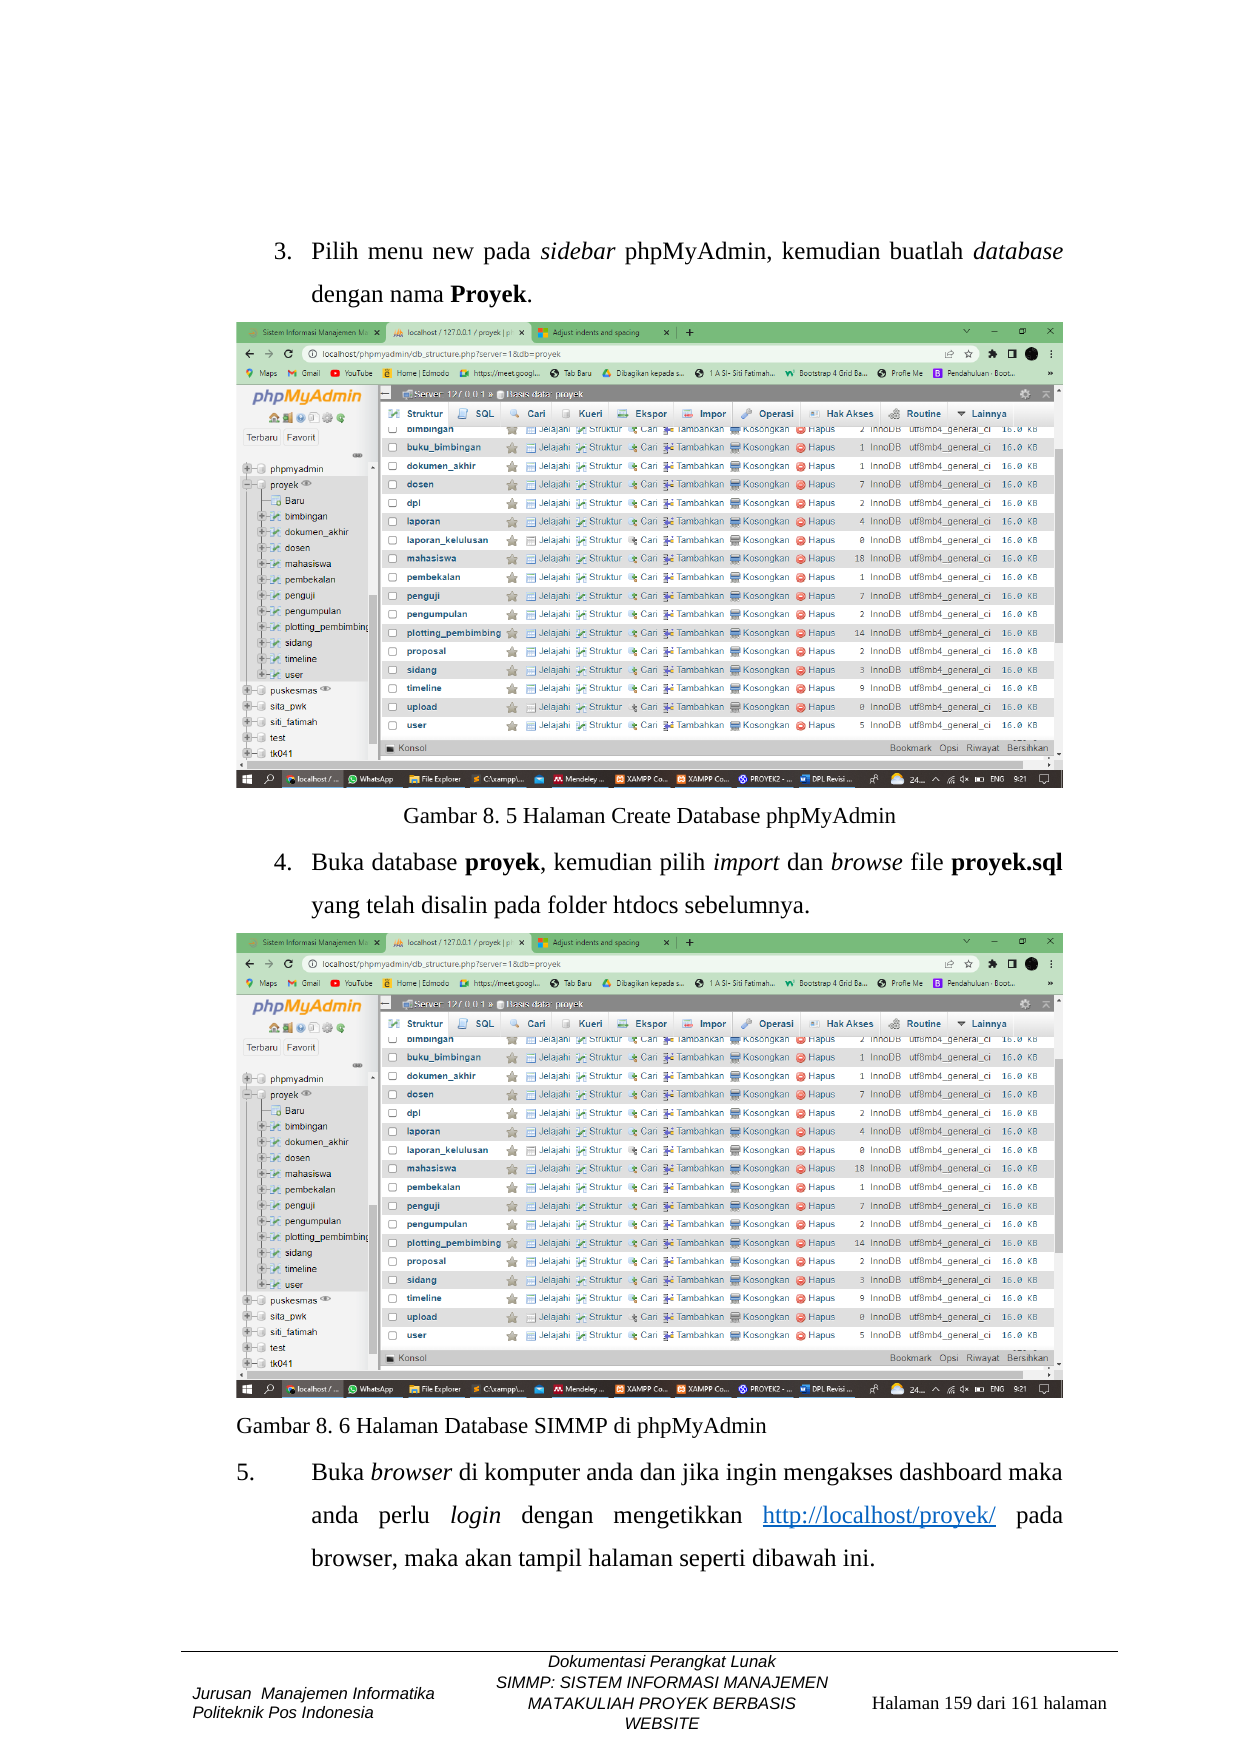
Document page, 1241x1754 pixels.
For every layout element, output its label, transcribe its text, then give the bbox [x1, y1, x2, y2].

list Pilih menu new pada sidebar phpMyAdmin, kemudian buatlah database dengan nama Proyek. [274, 236, 1063, 308]
text Gambar 8. 6 Halaman Database SIMMP di phpMyAdmin [236, 1412, 1063, 1438]
list Buka browser di komputer anda dan jika ingin mengakses dashboard maka anda perlu login dengan mengetikkan http://localhost/proyek/ pada browser, maka akan tampil halaman seperti dibawah ini. [236, 1457, 1063, 1572]
picture [236, 322, 1063, 788]
picture [236, 933, 1063, 1398]
text Gambar 8. 5 Halaman Create Database phpMyAdmin [236, 802, 1063, 828]
list Buka database proyek, kemudian pilih import dan browse file proyek.sql yang telah disalin pada folder htdocs sebelumnya. [274, 847, 1063, 919]
